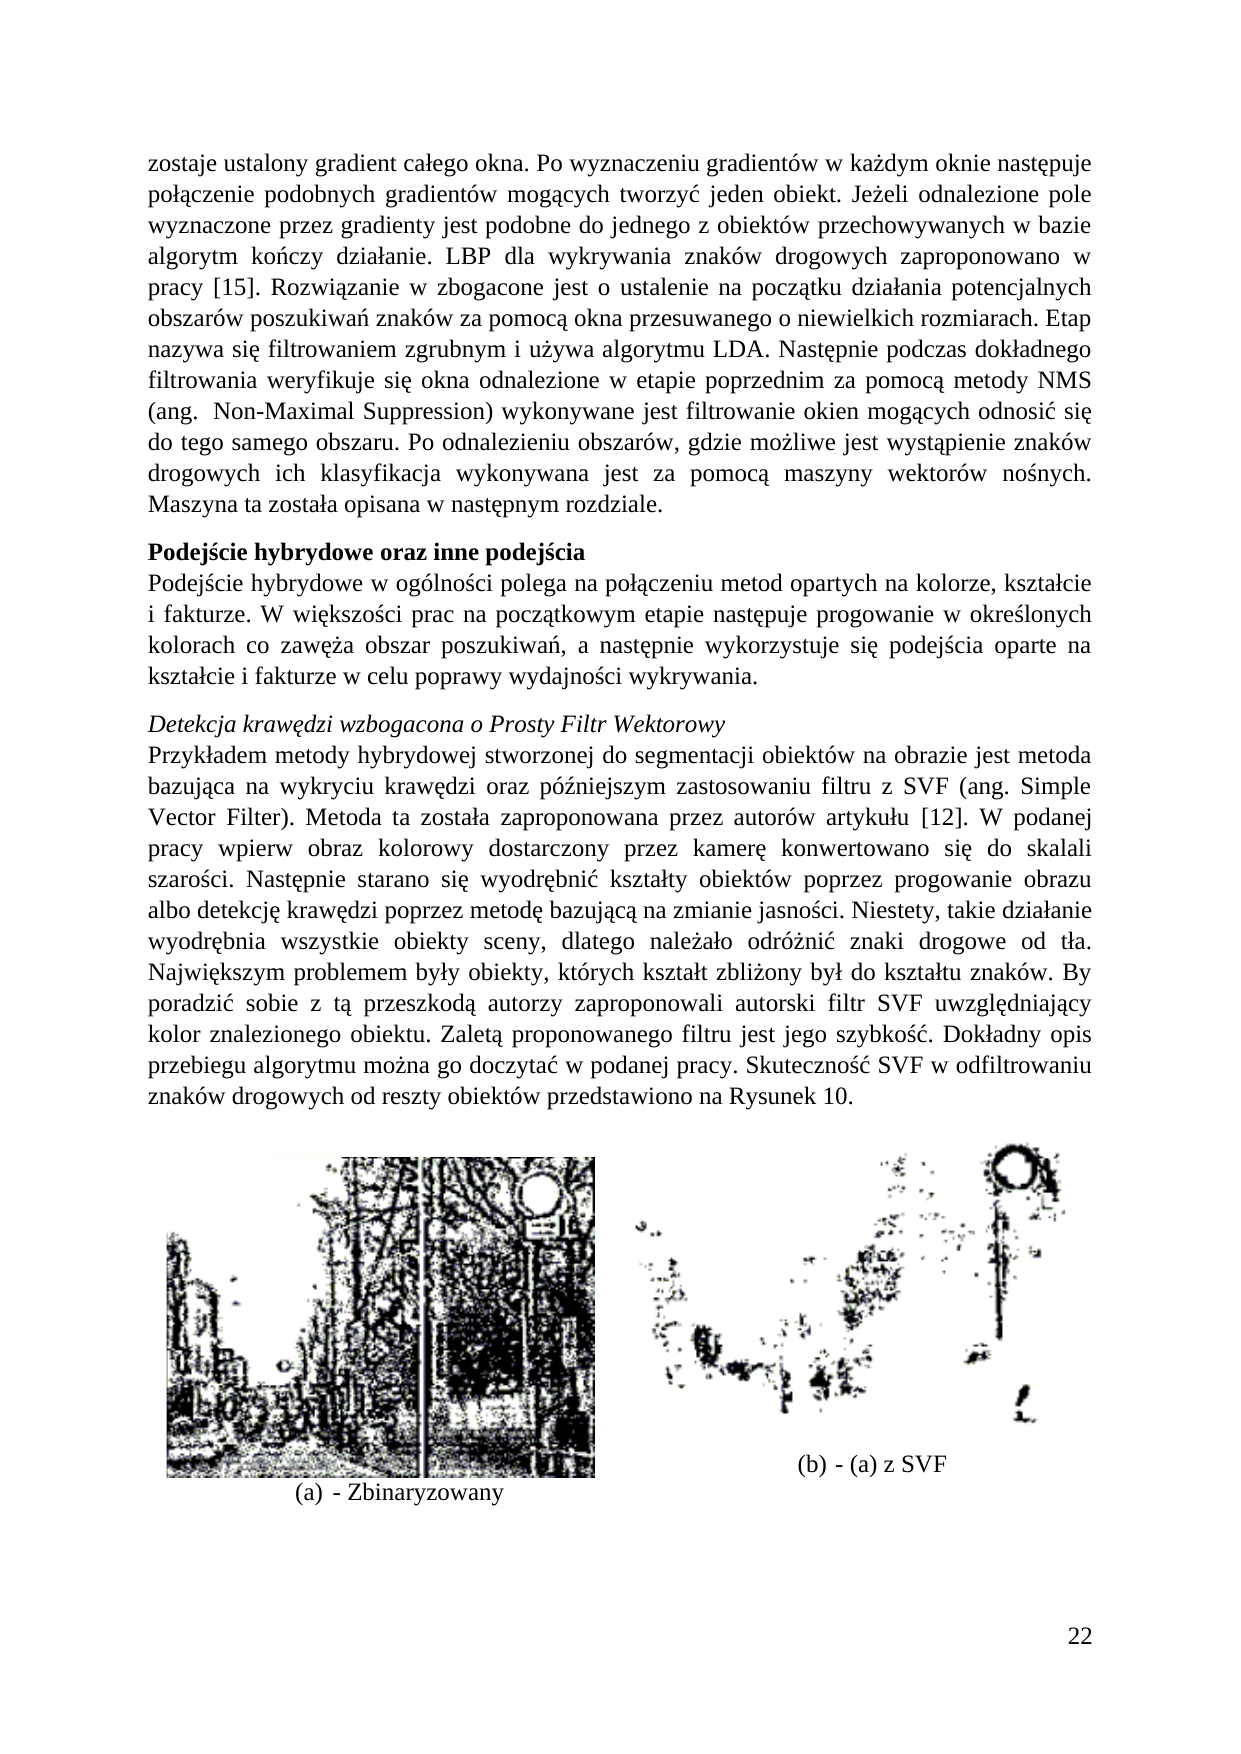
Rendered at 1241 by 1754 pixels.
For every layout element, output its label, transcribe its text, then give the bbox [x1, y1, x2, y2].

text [148, 148, 1092, 518]
subtitle Detekcja krawędzi wzbogacona o Prosty Filtr Wektorowy [148, 709, 1092, 737]
table_header - (a) z SVF [614, 1129, 1093, 1506]
picture [166, 1157, 595, 1478]
text Przykładem metody hybrydowej stworzonej do segmentacji obiektów na obrazie jest metoda bazująca na wykryciu krawędzi oraz późniejszym zastosowaniu filtru z SVF (ang. Simple Vector Filter). Metoda ta została zaproponowana przez autorów artykułu . W podanej pracy wpierw obraz kolorowy dostarczony przez kamerę konwertowano się do skalali szarości. Następnie starano się wyodrębnić kształty obiektów poprzez progowanie obrazu albo detekcję krawędzi poprzez metodę bazującą na zmianie jasności. Niestety, takie działanie wyodrębnia wszystkie obiekty sceny, dlatego należało odróżnić znaki drogowe od tła. Największym problemem były obiekty, których kształt zbliżony był do kształtu znaków. By poradzić sobie z tą przeszkodą autorzy zaproponowali autorski filtr SVF uwzględniający kolor znalezionego obiektu. Zaletą proponowanego filtru jest jego szybkość. Dokładny opis przebiegu algorytmu można go doczytać w podanej pracy. Skuteczność SVF w odfiltrowaniu znaków drogowych od reszty obiektów przedstawiono na Rysunek 10. [148, 740, 1092, 1110]
table_header - Zbinaryzowany [148, 1129, 614, 1506]
subtitle Podejście hybrydowe oraz inne podejścia [148, 537, 1092, 566]
text Podejście hybrydowe w ogólności polega na połączeniu metod opartych na kolorze, kształcie i fakturze. W większości prac na początkowym etapie następuje progowanie w określonych kolorach co zawęża obszar poszukiwań, a następnie wykorzystuje się podejścia oparte na kształcie i fakturze w celu poprawy wydajności wykrywania. [148, 568, 1092, 690]
picture [625, 1128, 1082, 1450]
